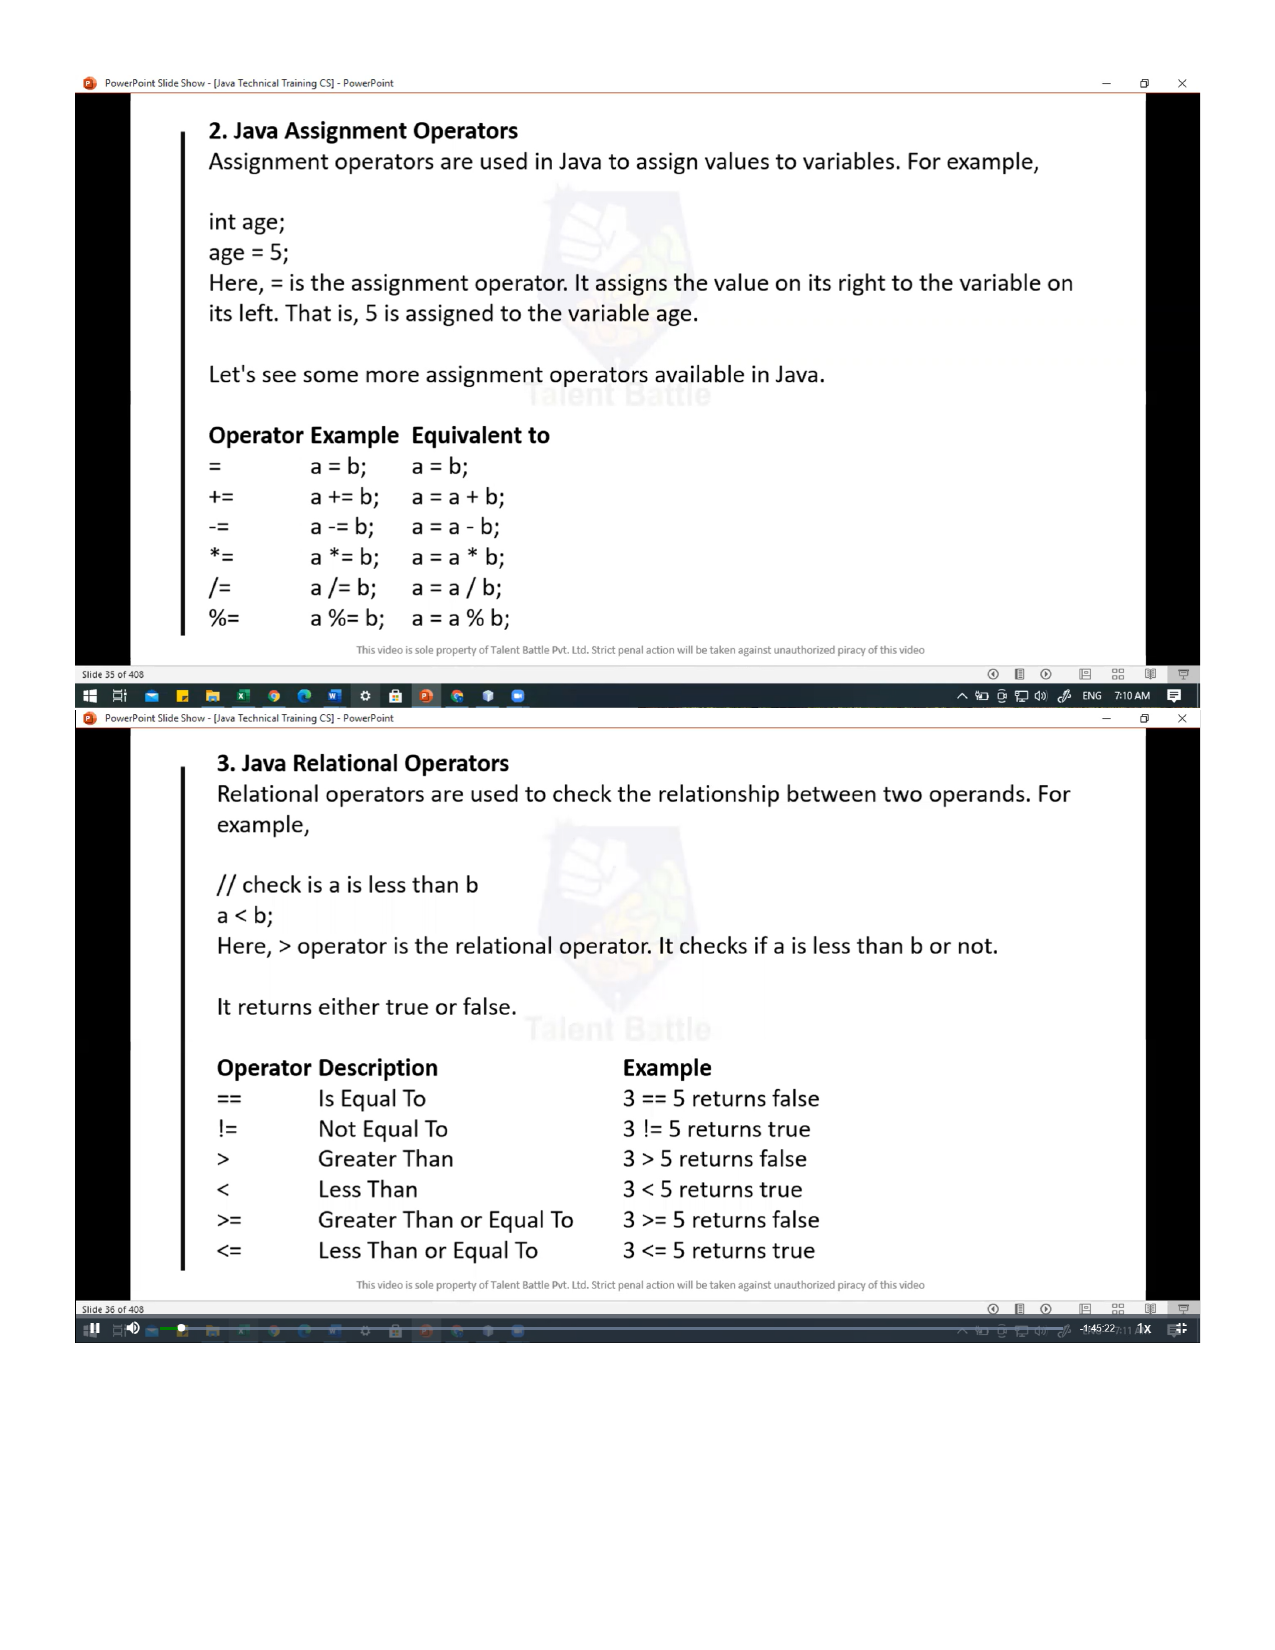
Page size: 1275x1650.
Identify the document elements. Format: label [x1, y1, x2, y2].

picture [75, 75, 1200, 708]
picture [75, 710, 1200, 1343]
